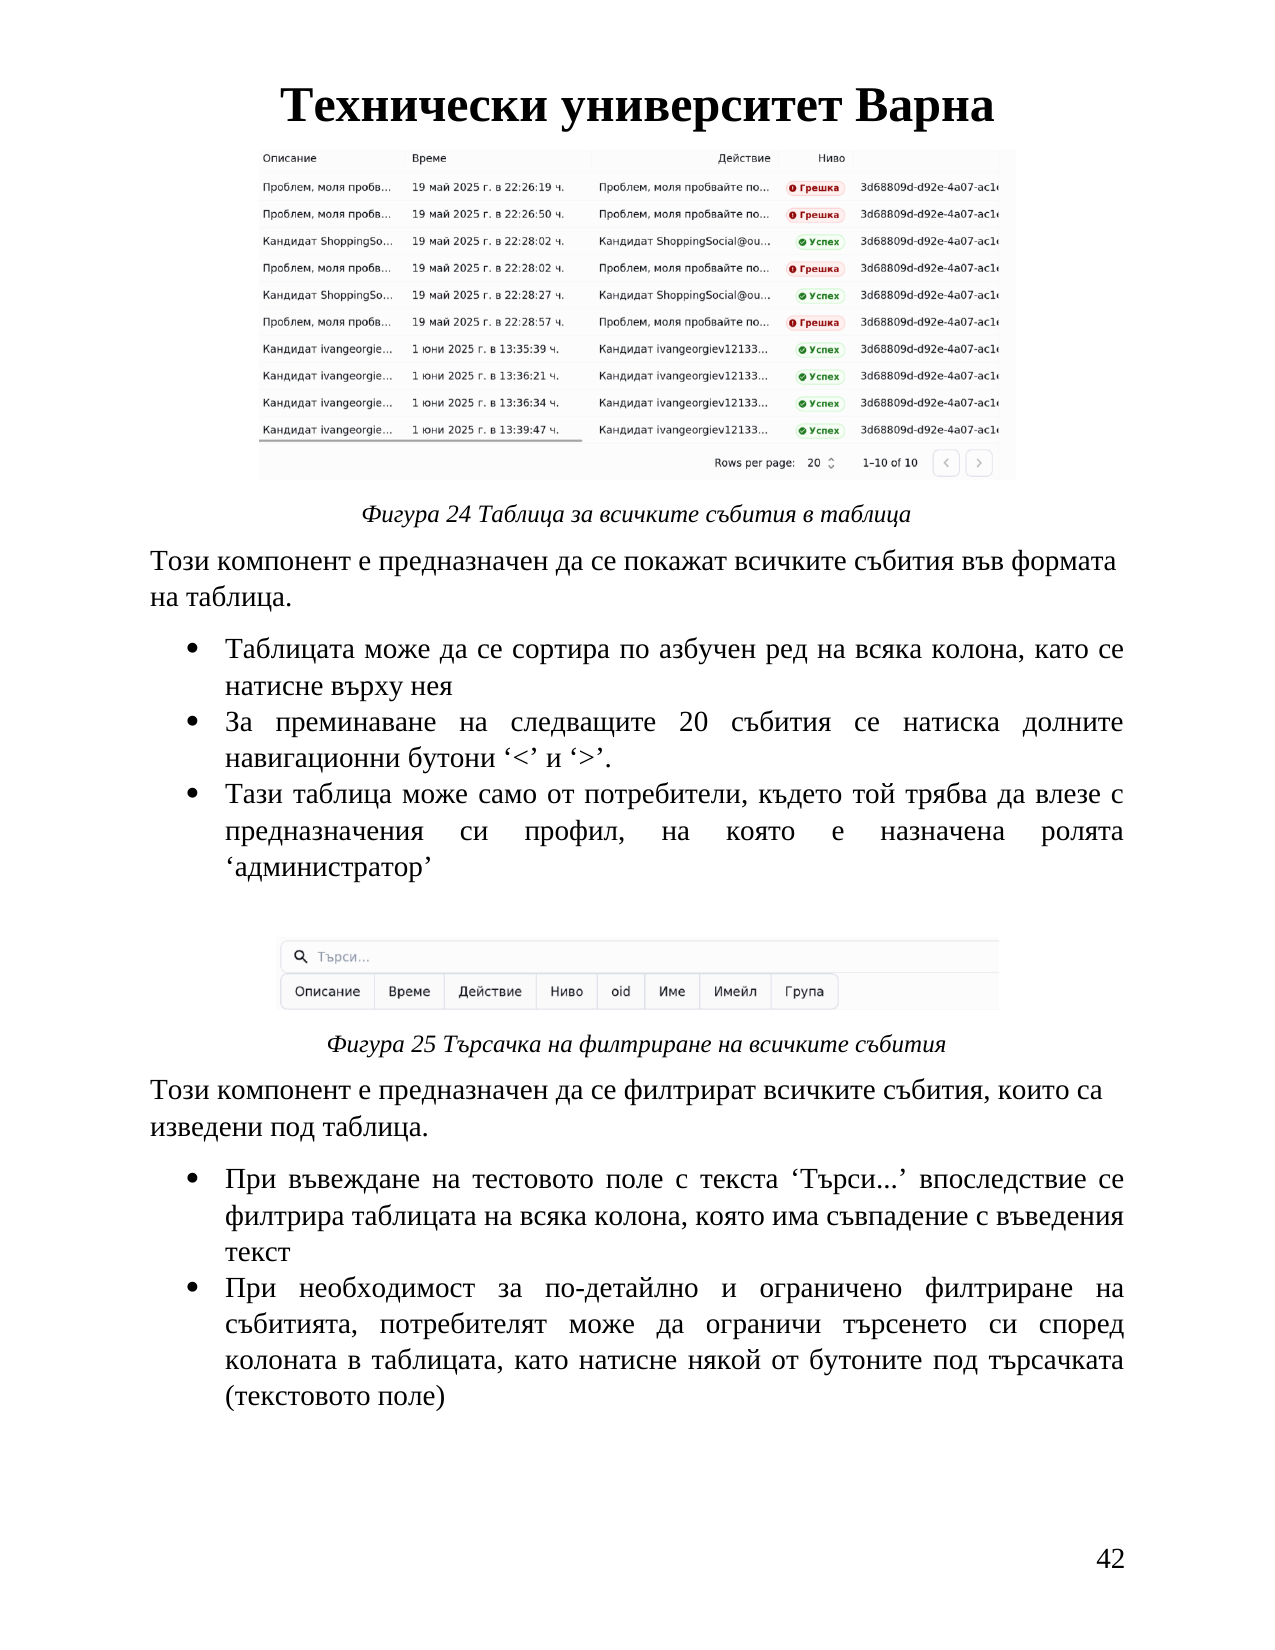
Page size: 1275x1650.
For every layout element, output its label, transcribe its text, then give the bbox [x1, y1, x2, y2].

text Този компонент е предназначен да се покажат всичките събития във формата на таблица. [150, 543, 1125, 612]
list Таблицата може да се сортира по азбучен ред на всяка колона, като се натисне върху нея [187, 632, 1125, 701]
list При необходимост за по-детайлно и ограничено филтриране на събитията, потребителят може да ограничи търсенето си според колоната в таблицата, като натисне някой от бутоните под търсачката (текстовото поле) [187, 1270, 1125, 1412]
text Фигура 24 Таблица за всичките събития в таблица [150, 499, 1125, 528]
list Тази таблица може само от потребители, където той трябва да влезе с предназначения си профил, на която е назначена ролята ‘администратор’ [187, 776, 1125, 882]
picture [275, 937, 1000, 1010]
text Фигура 25 Търсачка на филтриране на всичките събития [150, 1029, 1125, 1058]
text Този компонент е предназначен да се филтрират всичките събития, които са изведени под таблица. [150, 1072, 1125, 1142]
picture [259, 150, 1016, 480]
list При въвеждане на тестовото поле с текста ‘Търси...’ впоследствие се филтрира таблицата на всяка колона, която има съвпадение с въведения текст [187, 1161, 1125, 1267]
list За преминаване на следващите 20 събития се натиска долните навигационни бутони ‘<’ и ‘>’. [187, 704, 1125, 774]
